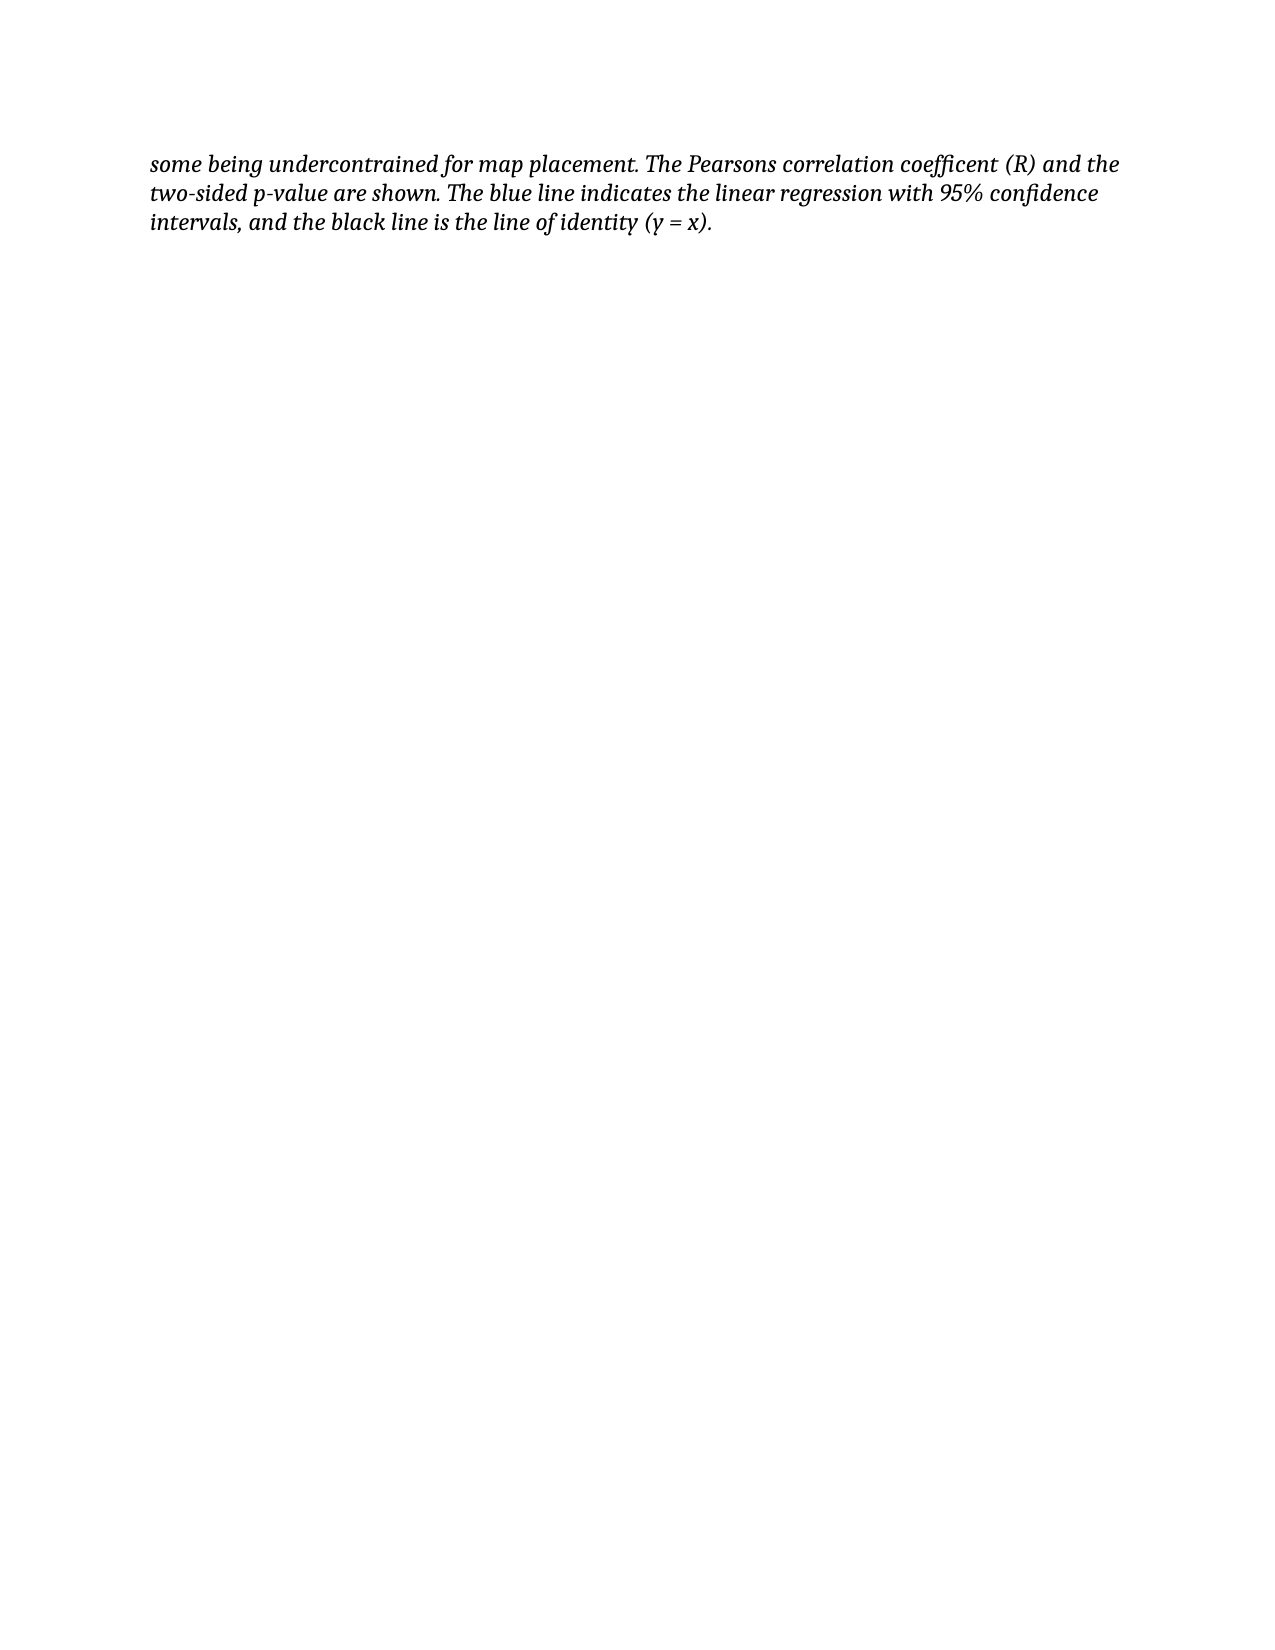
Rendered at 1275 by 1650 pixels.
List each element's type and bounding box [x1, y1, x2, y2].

text [150, 150, 1125, 236]
